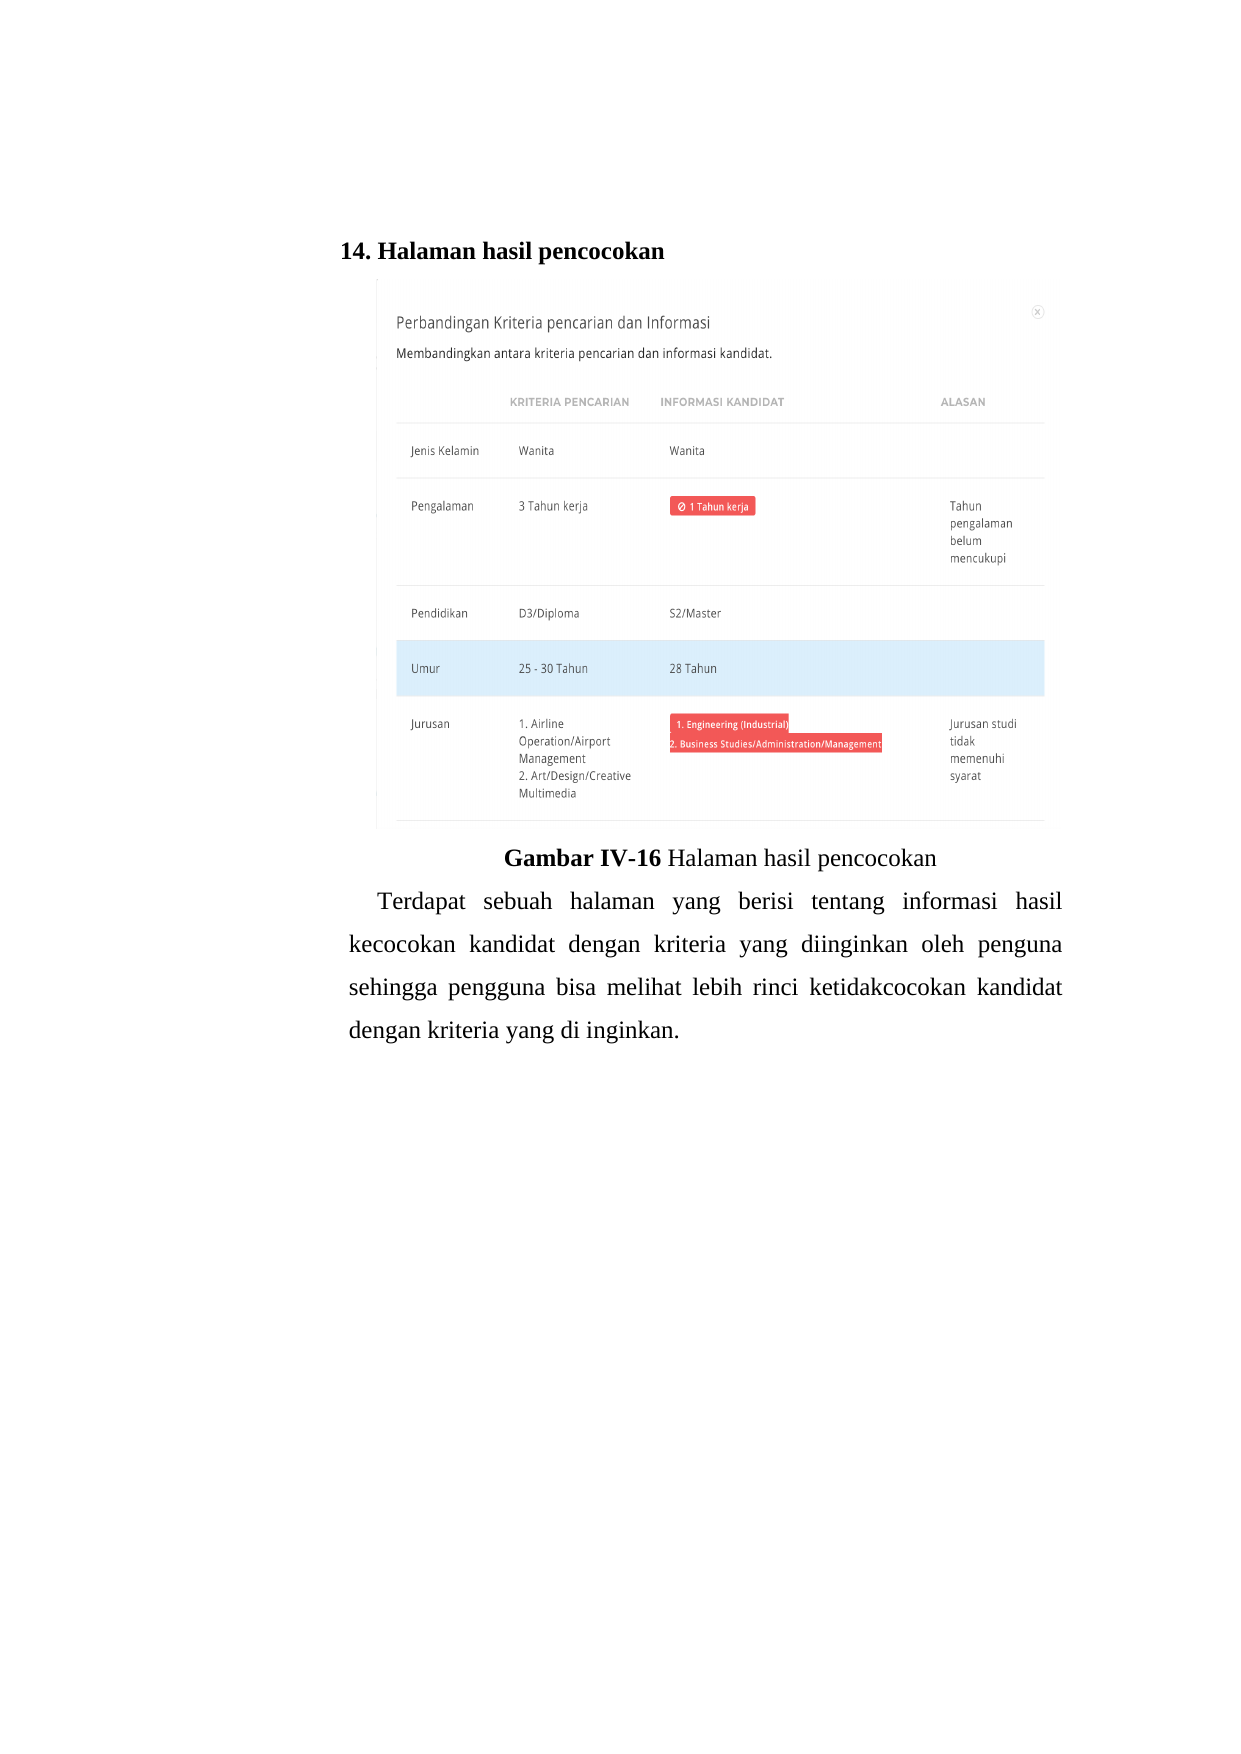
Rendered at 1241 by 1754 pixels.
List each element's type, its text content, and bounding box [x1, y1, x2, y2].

picture [376, 279, 1062, 829]
text Terdapat sebuah halaman yang berisi tentang informasi hasil kecocokan kandidat dengan kriteria yang diinginkan oleh penguna sehingga pengguna bisa melihat lebih rinci ketidakcocokan kandidat dengan kriteria yang di inginkan. [349, 886, 1063, 1044]
list Halaman hasil pencocokan [340, 236, 1063, 265]
